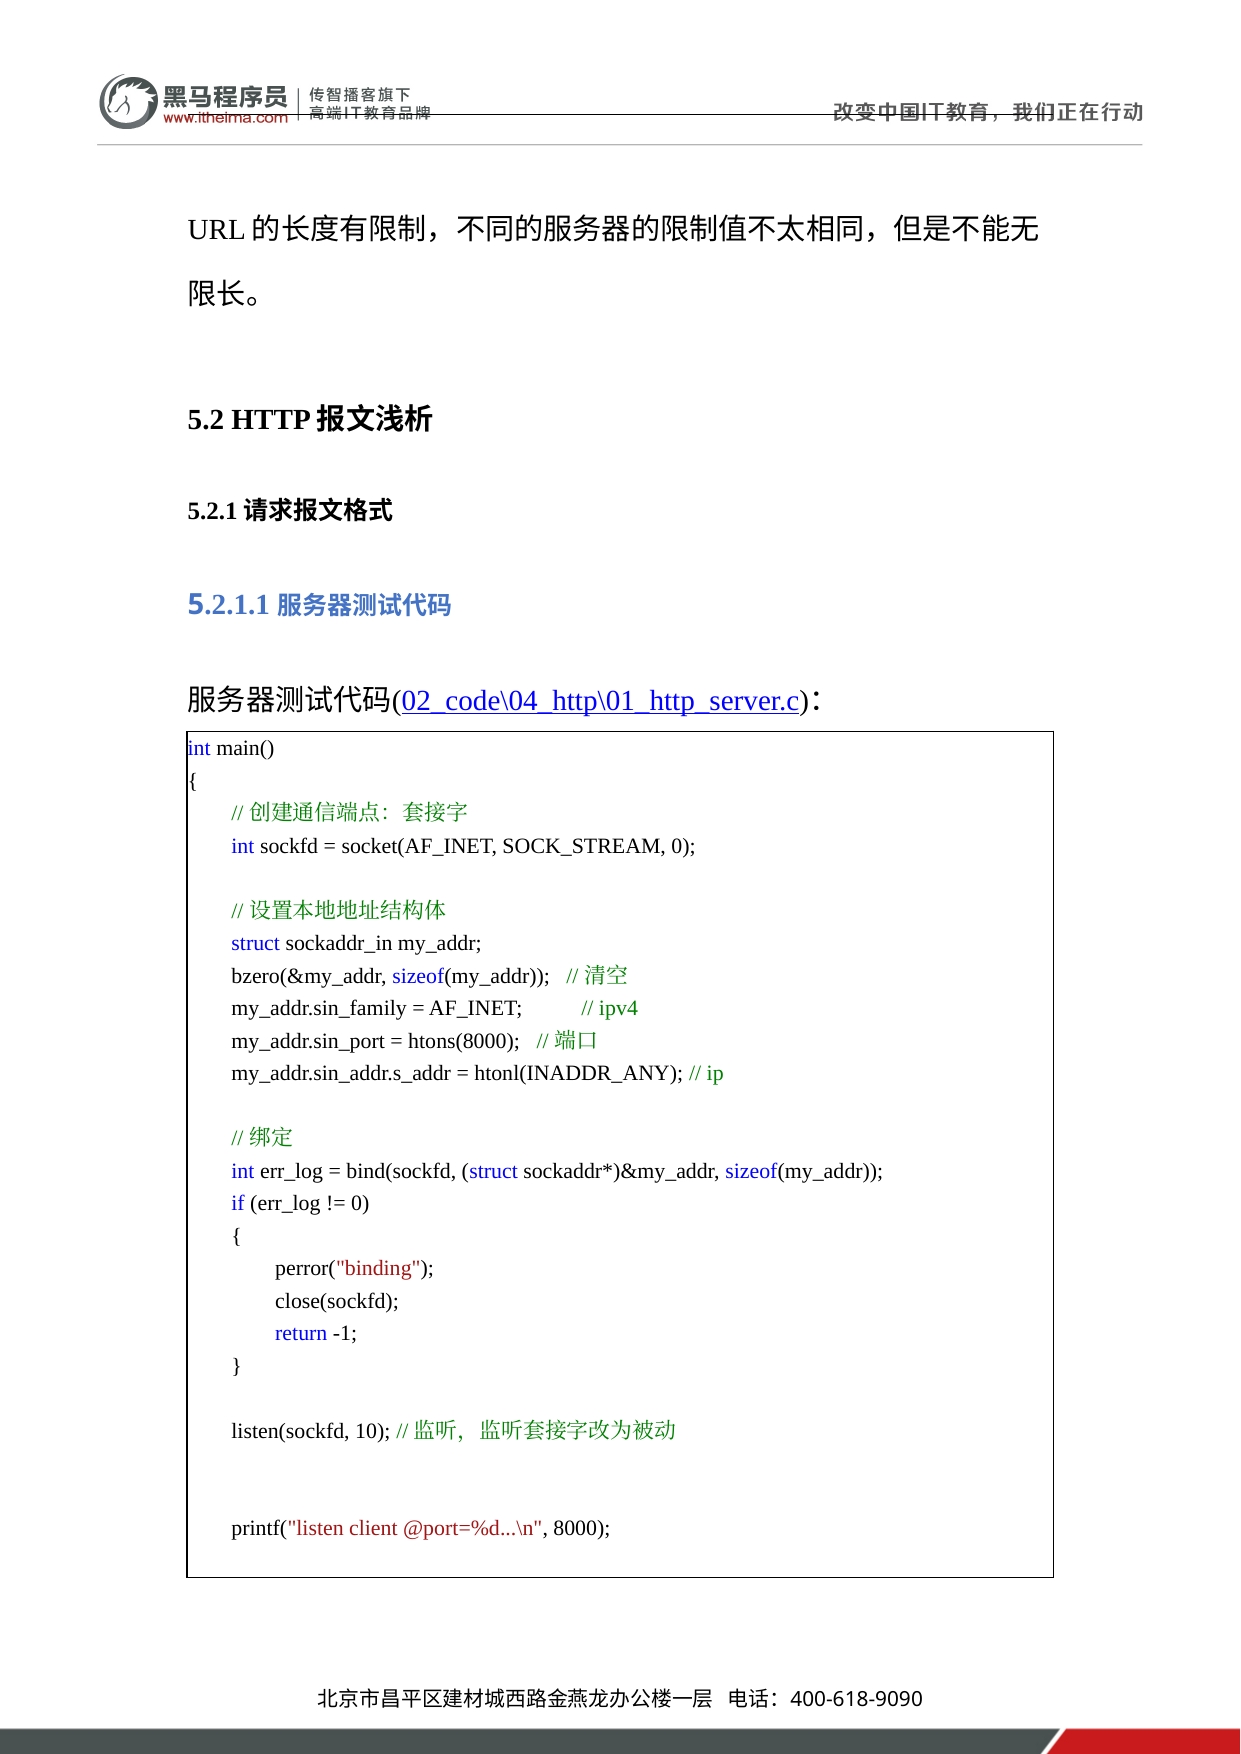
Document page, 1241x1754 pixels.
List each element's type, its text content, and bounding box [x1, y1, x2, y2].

text return -1; [188, 1317, 1053, 1349]
text { [188, 764, 1053, 797]
text bzero(&my_addr, sizeof(my_addr)); // 清空 [188, 959, 1053, 992]
text printf("listen client @port=%d...\n", 8000); [188, 1512, 1053, 1544]
picture [0, 3, 1241, 153]
text my_addr.sin_addr.s_addr = htonl(INADDR_ANY); // ip [188, 1057, 1053, 1089]
text if (err_log != 0) [188, 1187, 1053, 1219]
picture [0, 1669, 1241, 1754]
text } [188, 1349, 1053, 1382]
text 服务器测试代码(02_code\04_http\01_http_server.c)： [187, 666, 1053, 731]
text my_addr.sin_port = htons(8000); // 端口 [188, 1024, 1053, 1057]
text int err_log = bind(sockfd, (struct sockaddr*)&my_addr, sizeof(my_addr)); [188, 1154, 1053, 1187]
subtitle 5.2 HTTP报文浅析 [187, 384, 1053, 449]
text perror("binding"); [188, 1252, 1053, 1284]
text // 创建通信端点：套接字 [188, 797, 1053, 829]
text listen(sockfd, 10); // 监听，监听套接字改为被动 [188, 1414, 1053, 1447]
subtitle 5.2.1 请求报文格式 [187, 476, 1053, 541]
text 5.2.1.1 服务器测试代码 [187, 570, 1053, 635]
text // 绑定 [188, 1122, 1053, 1154]
text // 设置本地地址结构体 [188, 894, 1053, 927]
text { [188, 1219, 1053, 1252]
text int sockfd = socket(AF_INET, SOCK_STREAM, 0); [188, 829, 1053, 862]
text URL的长度有限制，不同的服务器的限制值不太相同，但是不能无限长。 [187, 194, 1053, 324]
text close(sockfd); [188, 1284, 1053, 1317]
text int main() [188, 732, 1053, 764]
text my_addr.sin_family = AF_INET; // ipv4 [188, 992, 1053, 1024]
text struct sockaddr_in my_addr; [188, 927, 1053, 959]
